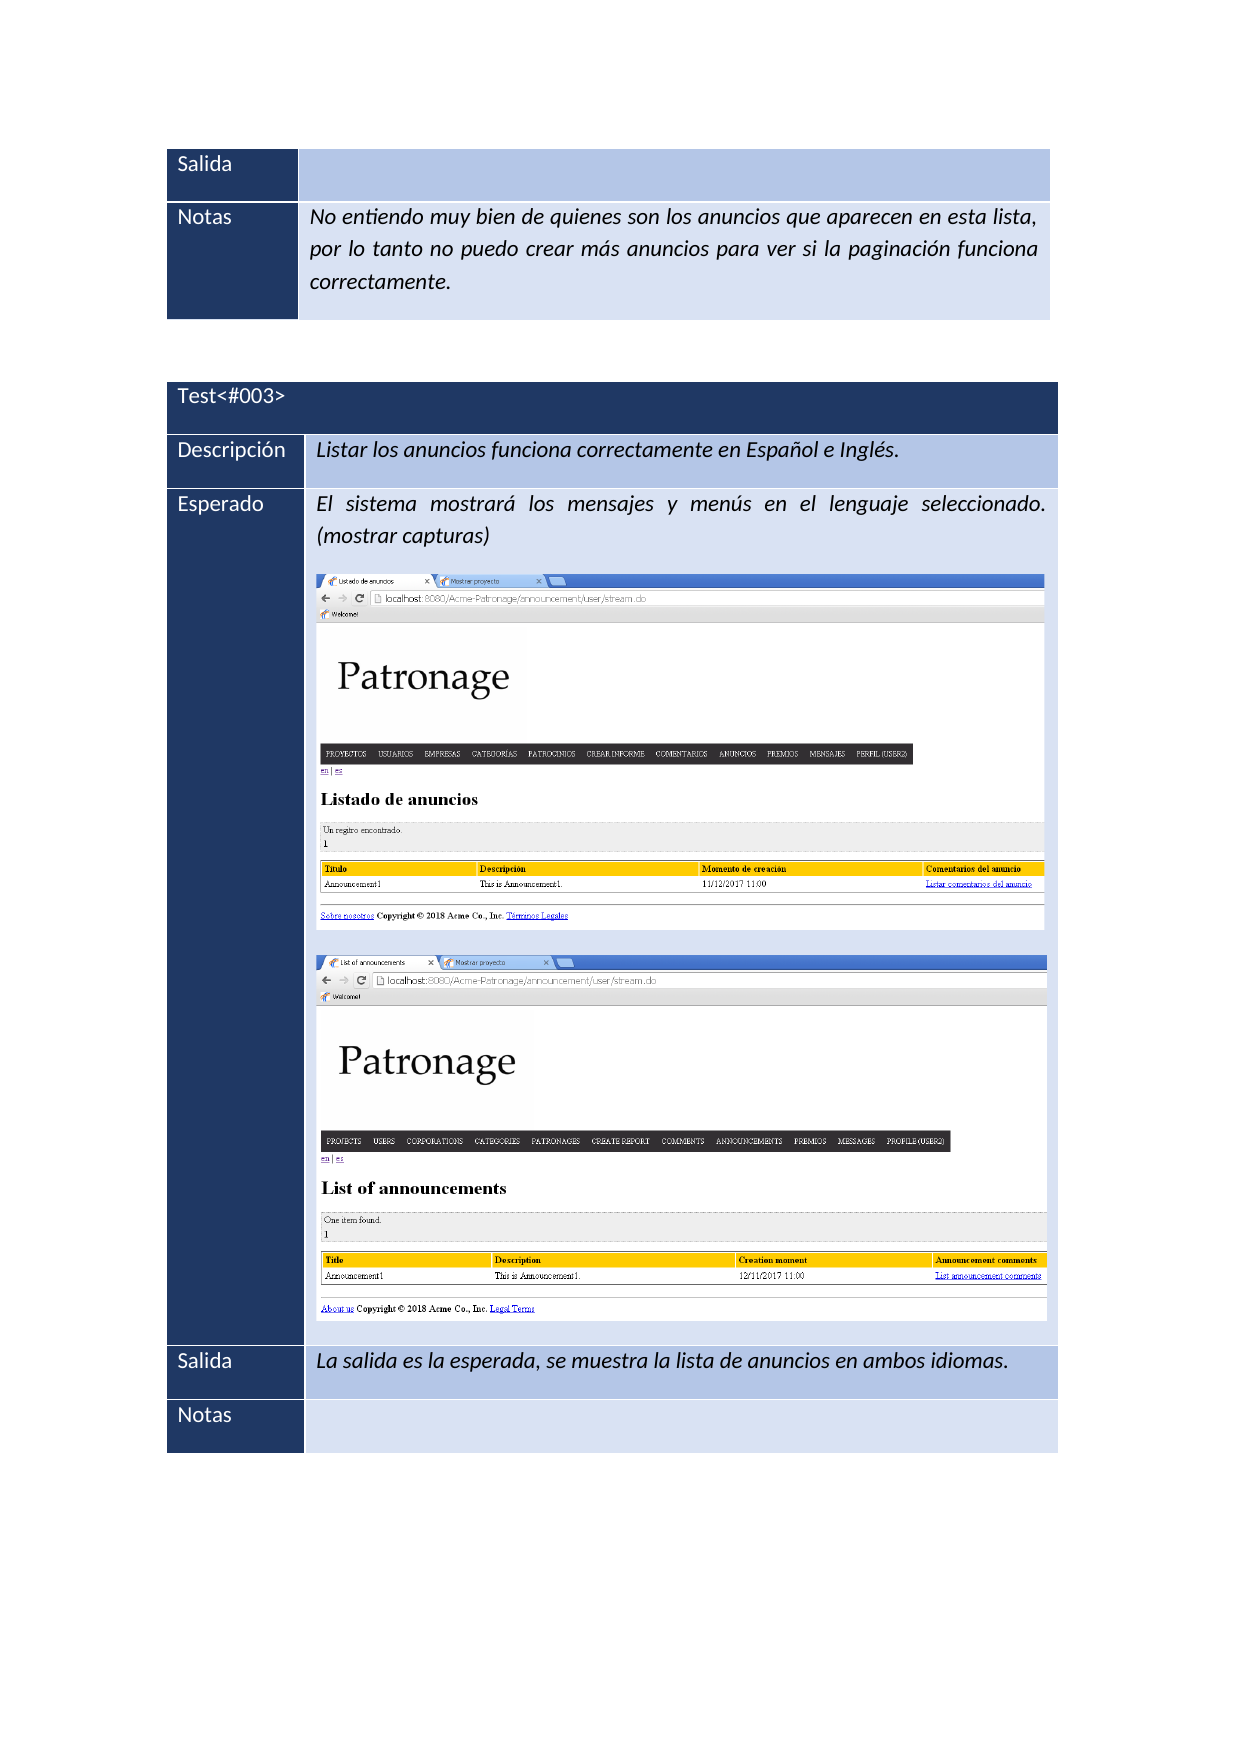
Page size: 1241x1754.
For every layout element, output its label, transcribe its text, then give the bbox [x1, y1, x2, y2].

table_cell [306, 1400, 1058, 1453]
table_cell No entiendo muy bien de quienes son los anuncios que aparecen en esta lista, por lo tanto no puedo crear más anuncios para ver si la paginación funciona correctamente. [299, 203, 1050, 319]
table_cell Notas [167, 1400, 304, 1453]
table_cell El sistema mostrará los mensajes y menús en el lenguaje seleccionado. (mostrar capturas) [306, 489, 1058, 1345]
table_cell Listar los anuncios funciona correctamente en Español e Inglés. [306, 435, 1058, 488]
table_cell Salida [167, 149, 298, 201]
picture [316, 574, 1045, 930]
picture [316, 955, 1047, 1321]
table_header Test<#003> [167, 382, 1058, 434]
table_cell Salida [167, 1346, 304, 1399]
table_cell Notas [167, 203, 298, 319]
table_cell [299, 149, 1050, 201]
table_cell Descripción [167, 435, 304, 488]
table_cell La salida es la esperada, se muestra la lista de anuncios en ambos idiomas. [306, 1346, 1058, 1399]
table_cell Esperado [167, 489, 304, 1345]
